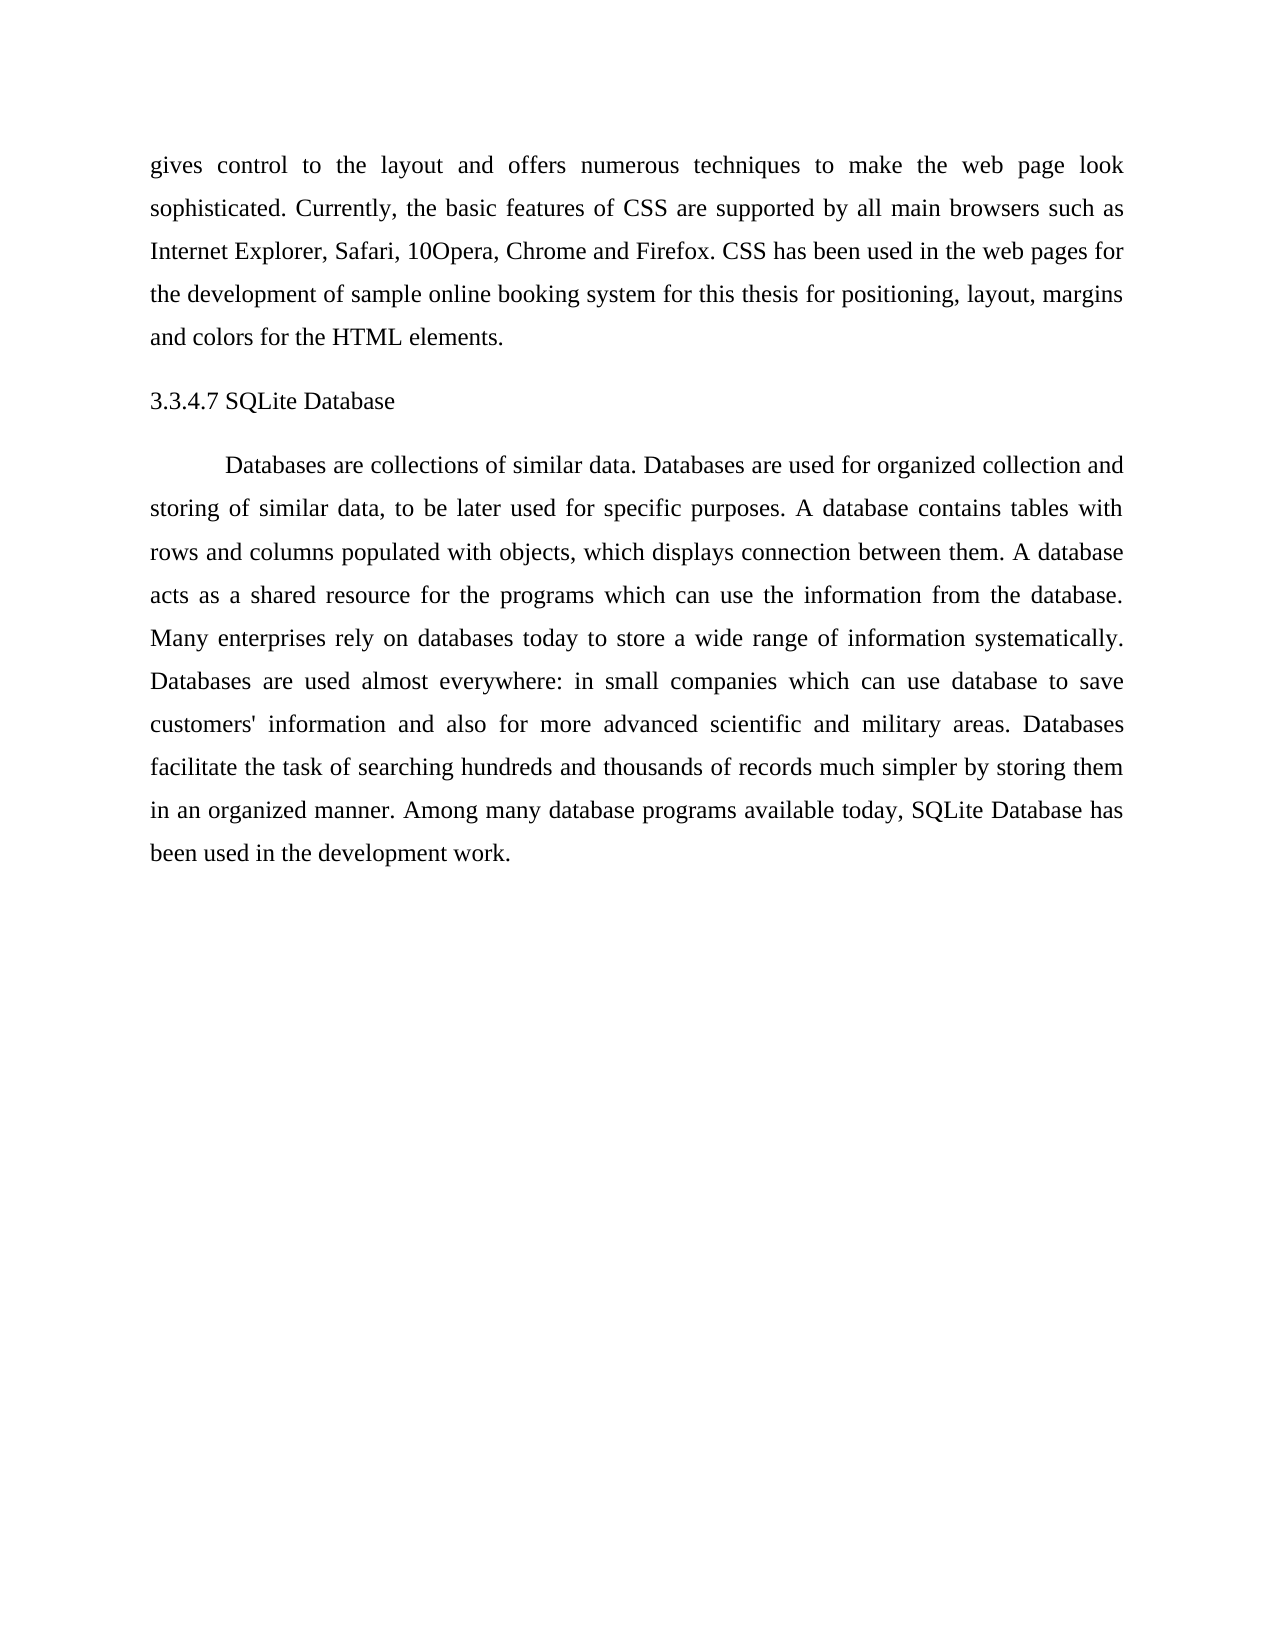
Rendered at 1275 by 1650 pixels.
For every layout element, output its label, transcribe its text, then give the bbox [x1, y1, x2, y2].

text Databases are collections of similar data. Databases are used for organized collection and storing of similar data, to be later used for specific purposes. A database contains tables with rows and columns populated with objects, which displays connection between them. A database acts as a shared resource for the programs which can use the information from the database. Many enterprises rely on databases today to store a wide range of information systematically. Databases are used almost everywhere: in small companies which can use database to save customers' information and also for more advanced scientific and military areas. Databases facilitate the task of searching hundreds and thousands of records much simpler by storing them in an organized manner. Among many database programs available today, SQLite Database has been used in the development work. [150, 450, 1125, 867]
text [150, 150, 1125, 351]
text 3.3.4.7 SQLite Database [150, 386, 1125, 415]
